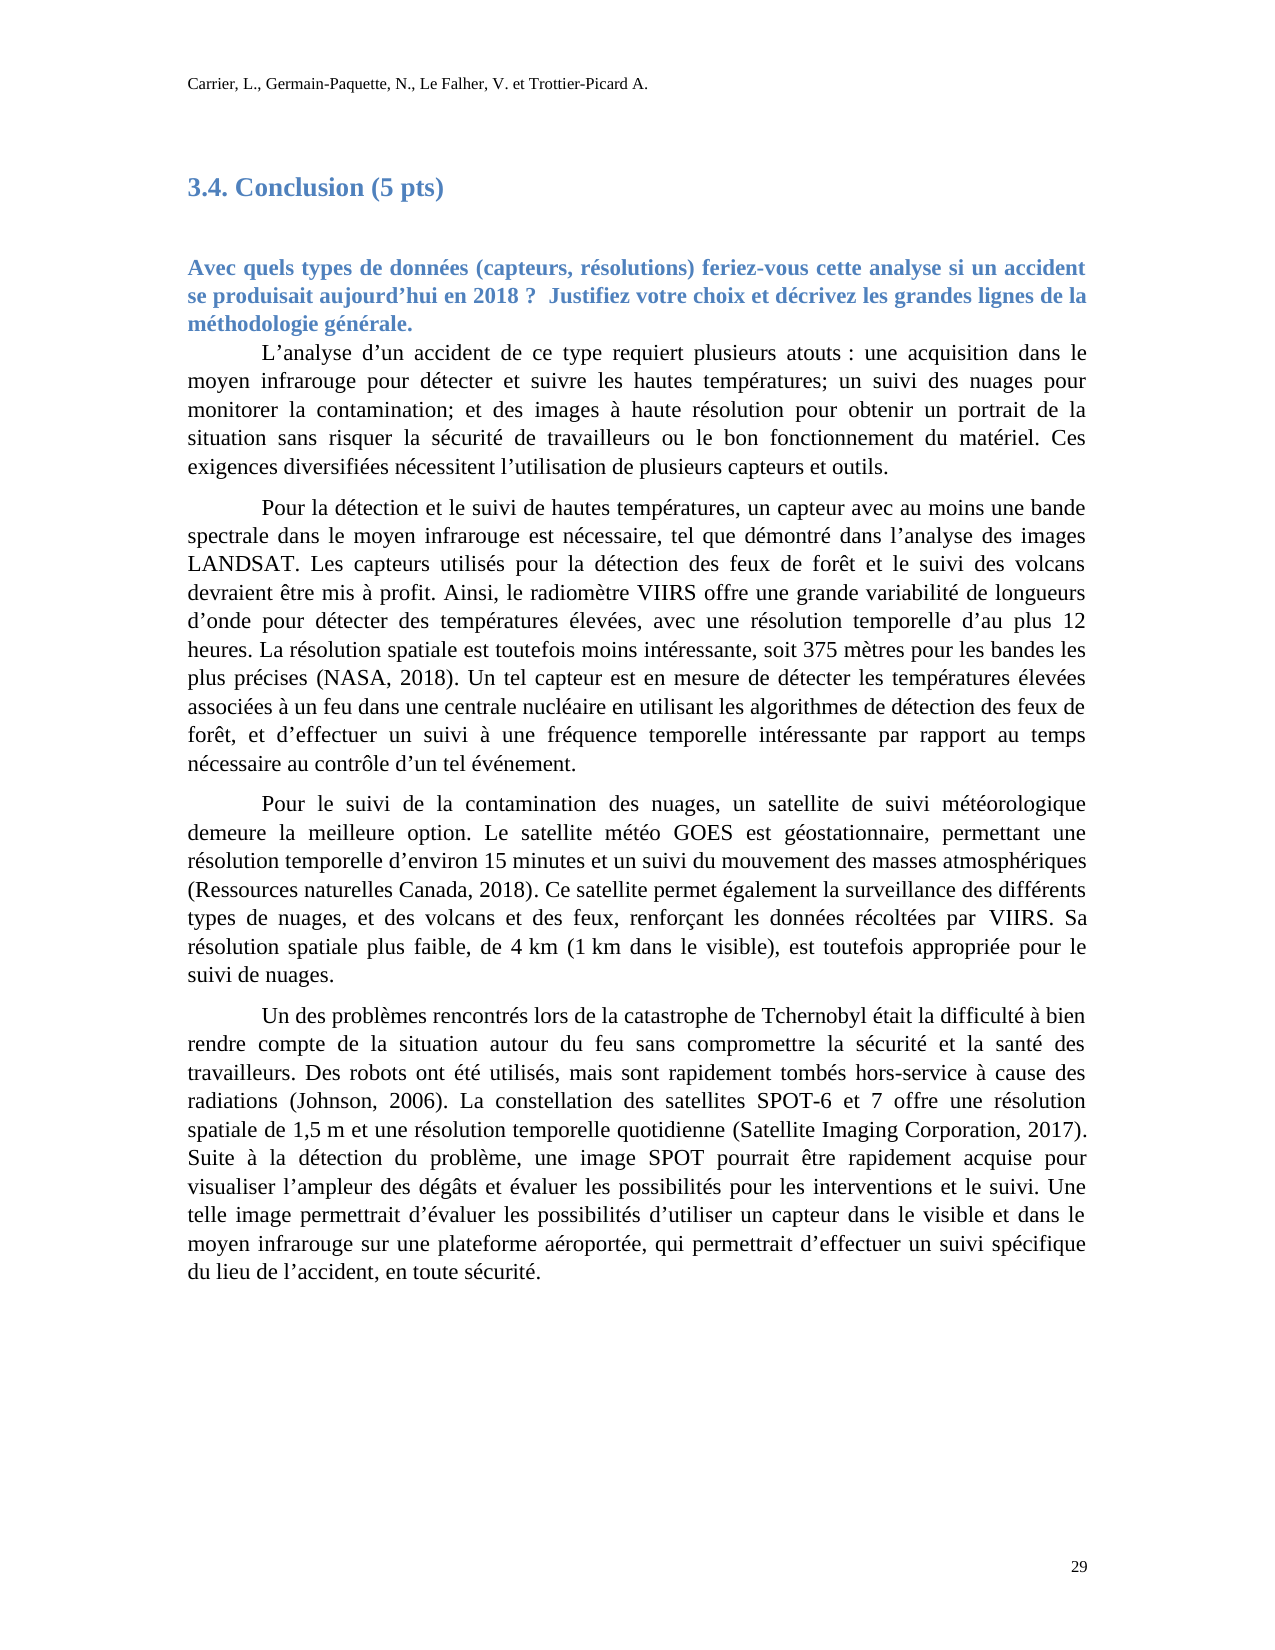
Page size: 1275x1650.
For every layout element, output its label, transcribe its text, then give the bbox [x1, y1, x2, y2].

text L’analyse d’un accident de ce type requiert plusieurs atouts : une acquisition dans le moyen infrarouge pour détecter et suivre les hautes températures; un suivi des nuages pour monitorer la contamination; et des images à haute résolution pour obtenir un portrait de la situation sans risquer la sécurité de travailleurs ou le bon fonctionnement du matériel. Ces exigences diversifiées nécessitent l’utilisation de plusieurs capteurs et outils. [187, 339, 1087, 479]
text Un des problèmes rencontrés lors de la catastrophe de Tchernobyl était la difficulté à bien rendre compte de la situation autour du feu sans compromettre la sécurité et la santé des travailleurs. Des robots ont été utilisés, mais sont rapidement tombés hors-service à cause des radiations . La constellation des satellites SPOT-6 et 7 offre une résolution spatiale de 1,5 m et une résolution temporelle quotidienne . Suite à la détection du problème, une image SPOT pourrait être rapidement acquise pour visualiser l’ampleur des dégâts et évaluer les possibilités pour les interventions et le suivi. Une telle image permettrait d’évaluer les possibilités d’utiliser un capteur dans le visible et dans le moyen infrarouge sur une plateforme aéroportée, qui permettrait d’effectuer un suivi spécifique du lieu de l’accident, en toute sécurité. [187, 1002, 1087, 1284]
text Pour la détection et le suivi de hautes températures, un capteur avec au moins une bande spectrale dans le moyen infrarouge est nécessaire, tel que démontré dans l’analyse des images LANDSAT. Les capteurs utilisés pour la détection des feux de forêt et le suivi des volcans devraient être mis à profit. Ainsi, le radiomètre VIIRS offre une grande variabilité de longueurs d’onde pour détecter des températures élevées, avec une résolution temporelle d’au plus 12 heures. La résolution spatiale est toutefois moins intéressante, soit 375 mètres pour les bandes les plus précises . Un tel capteur est en mesure de détecter les températures élevées associées à un feu dans une centrale nucléaire en utilisant les algorithmes de détection des feux de forêt, et d’effectuer un suivi à une fréquence temporelle intéressante par rapport au temps nécessaire au contrôle d’un tel événement. [187, 494, 1087, 776]
text Pour le suivi de la contamination des nuages, un satellite de suivi météorologique demeure la meilleure option. Le satellite météo GOES est géostationnaire, permettant une résolution temporelle d’environ 15 minutes et un suivi du mouvement des masses atmosphériques . Ce satellite permet également la surveillance des différents types de nuages, et des volcans et des feux, renforçant les données récoltées par VIIRS. Sa résolution spatiale plus faible, de 4 km (1 km dans le visible), est toutefois appropriée pour le suivi de nuages. [187, 791, 1087, 987]
subtitle Avec quels types de données (capteurs, résolutions) feriez-vous cette analyse si un accident se produisait aujourd’hui en 2018 ? Justifiez votre choix et décrivez les grandes lignes de la méthodologie générale. [187, 254, 1087, 337]
subtitle 3.4. Conclusion () [187, 171, 1087, 202]
